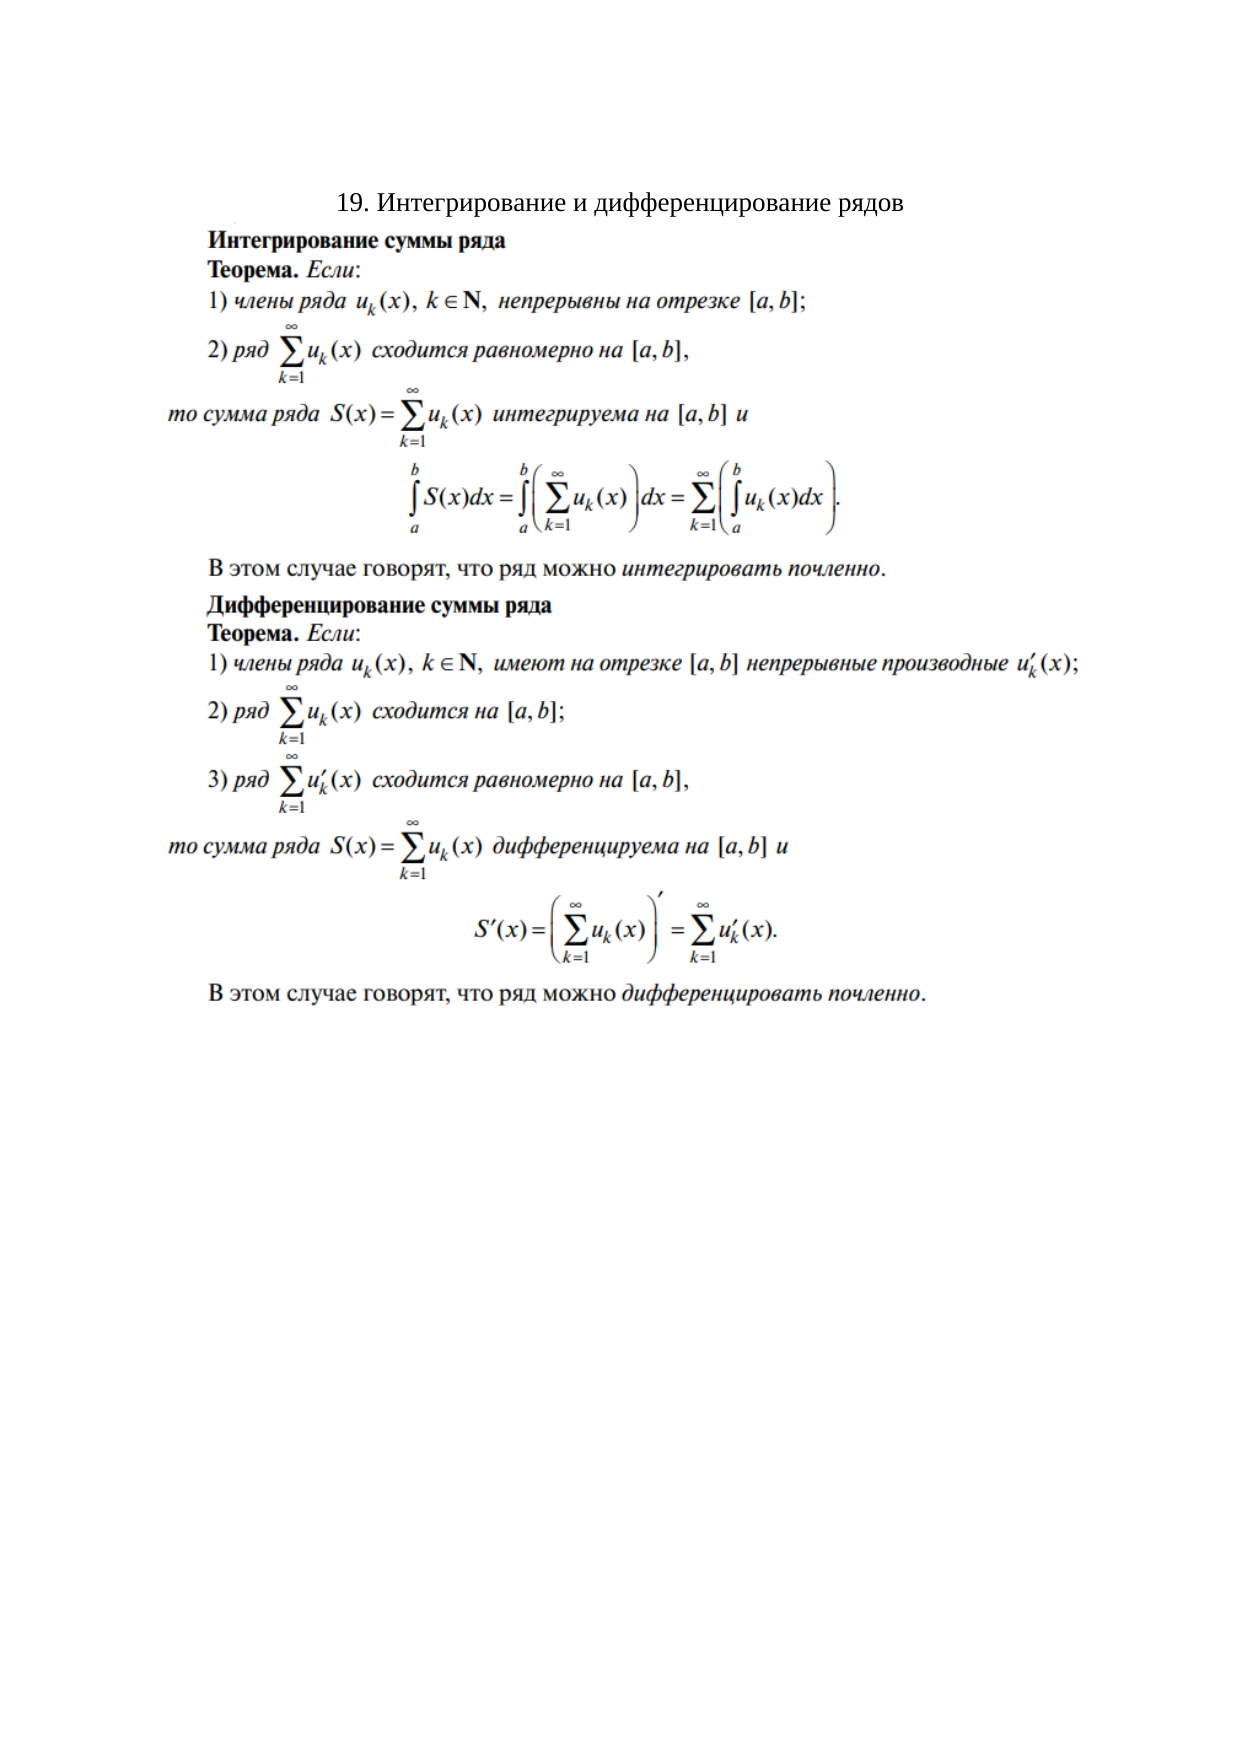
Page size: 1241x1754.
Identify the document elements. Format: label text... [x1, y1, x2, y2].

text 19. Интегрирование и дифференцирование рядов [150, 186, 1090, 217]
picture [150, 221, 1091, 1007]
